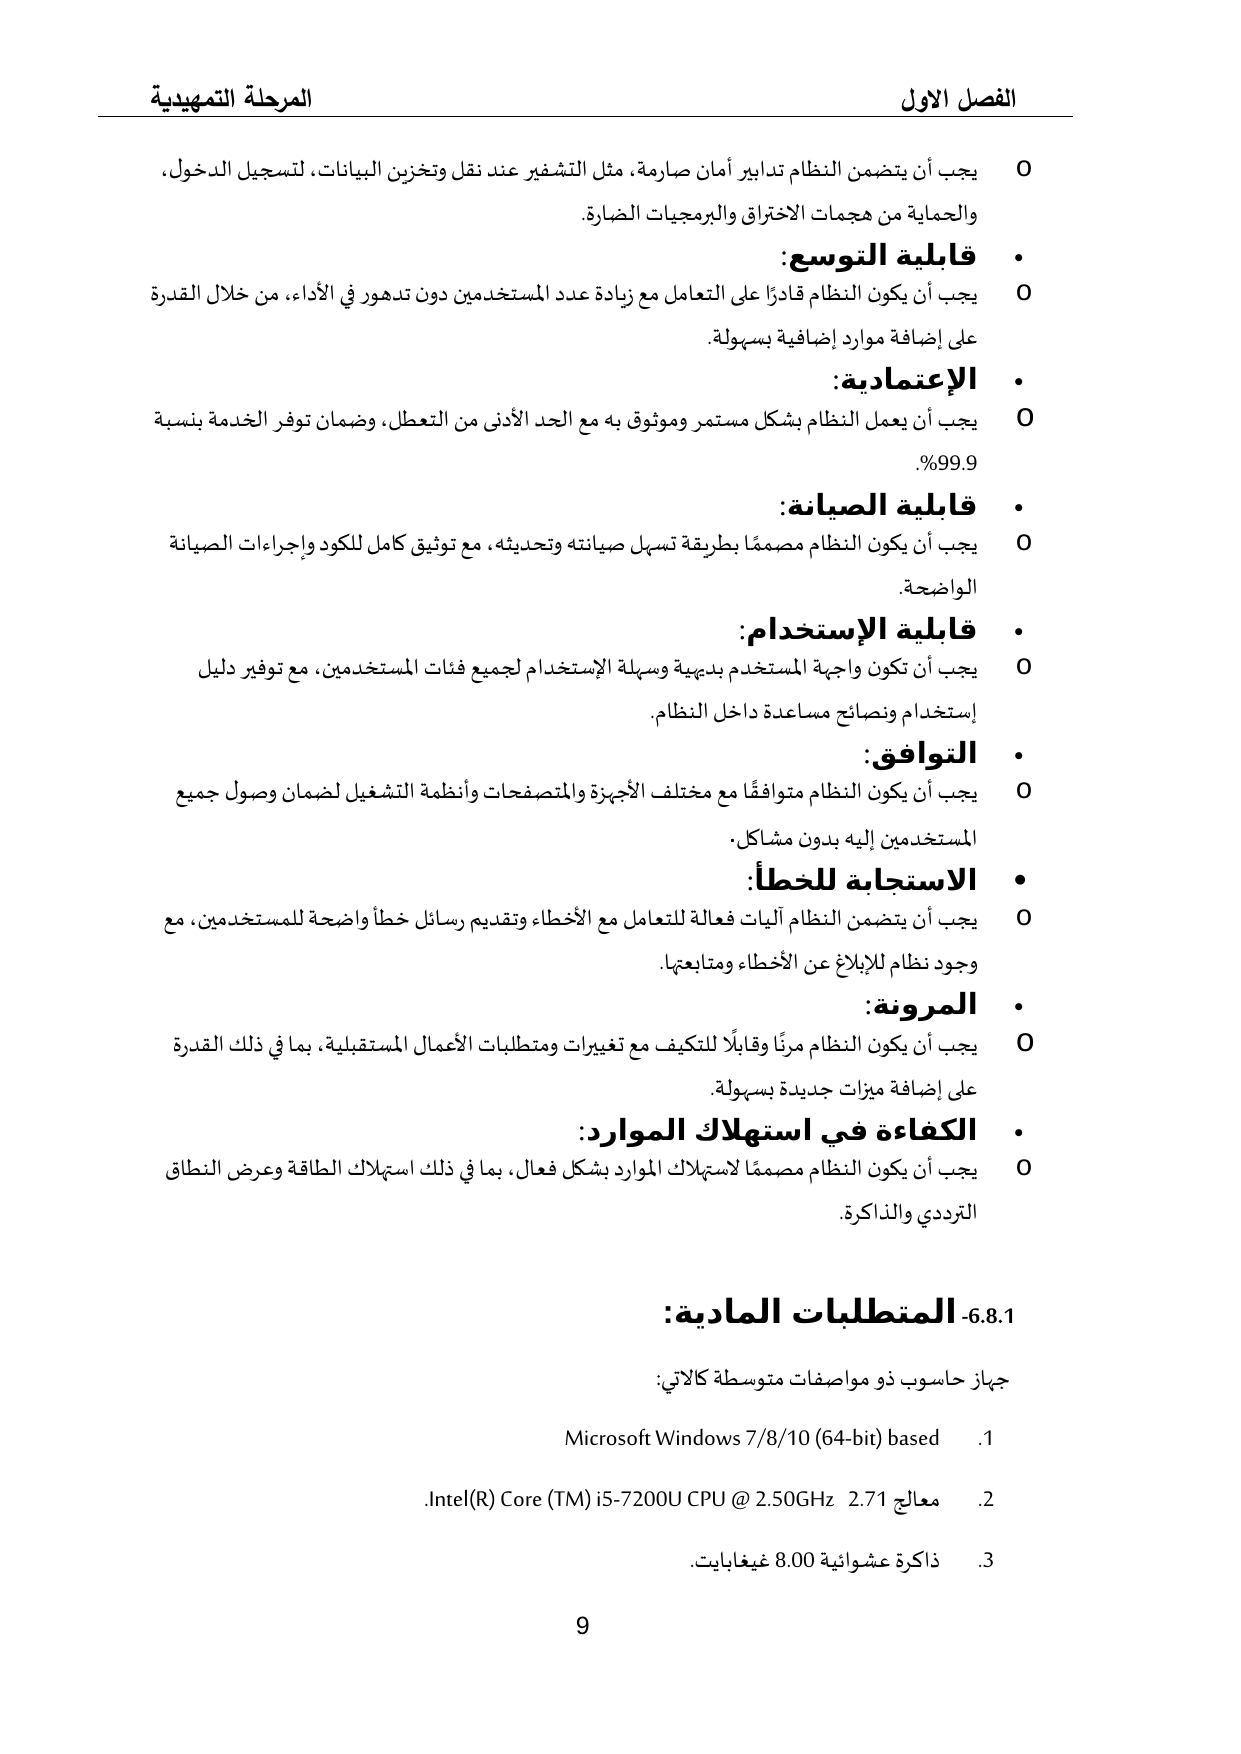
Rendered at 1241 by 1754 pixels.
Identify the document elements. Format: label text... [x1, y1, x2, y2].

list معالج Intel(R) Core (TM) i5-7200U CPU @ 2.50GHz 2.71. [150, 1481, 978, 1521]
list يجب أن يكون النظام مصممًا لاستهلاك الموارد بشكل فعال، بما في ذلك استهلاك الطاقة وعرض النطاق الترددي والذاكرة. [150, 1149, 1015, 1234]
list التوافق: [150, 736, 1015, 770]
list يجب أن يتضمن النظام تدابير أمان صارمة، مثل التشفير عند نقل وتخزين البيانات، لتسجيل الدخول، والحماية من هجمات الاختراق والبرمجيات الضارة. [150, 150, 1015, 235]
list الكفاءة في استهلاك الموارد: [150, 1113, 1015, 1147]
list الاستجابة للخطأ: [150, 863, 1015, 897]
list الإعتمادية: [150, 362, 1015, 396]
text جهاز حاسوب ذو مواصفات متوسطة كالاتي: [150, 1359, 1015, 1400]
list قابلية الصيانة: [150, 488, 1015, 522]
list يجب أن يكون النظام متوافقًا مع مختلف الأجهزة والمتصفحات وأنظمة التشغيل لضمان وصول جميع المستخدمين إليه بدون مشاكل. [150, 773, 1015, 860]
list يجب أن يكون النظام مصممًا بطريقة تسهل صيانته وتحديثه، مع توثيق كامل للكود وإجراءات الصيانة الواضحة. [150, 524, 1015, 609]
list المرونة: [150, 987, 1015, 1021]
list Microsoft Windows 7/8/10 (64-bit) based [150, 1420, 978, 1460]
list يجب أن تكون واجهة المستخدم بديهية وسهلة الإستخدام لجميع فئات المستخدمين، مع توفير دليل إستخدام ونصائح مساعدة داخل النظام. [150, 648, 1015, 733]
list قابلية التوسع: [150, 238, 1015, 272]
list يجب أن يكون النظام مرنًا وقابلًا للتكيف مع تغييرات ومتطلبات الأعمال المستقبلية، بما في ذلك القدرة على إضافة ميزات جديدة بسهولة. [150, 1023, 1015, 1110]
text 6.8.1- المتطلبات المادية: [150, 1292, 1015, 1339]
list يجب أن يكون النظام قادرًا على التعامل مع زيادة عدد المستخدمين دون تدهور في الأداء، من خلال القدرة على إضافة موارد إضافية بسهولة. [150, 274, 1015, 359]
list يجب أن يتضمن النظام آليات فعالة للتعامل مع الأخطاء وتقديم رسائل خطأ واضحة للمستخدمين، مع وجود نظام للإبلاغ عن الأخطاء ومتابعتها. [150, 899, 1015, 984]
list ذاكرة عشوائية 8.00 غيغابايت. [150, 1542, 978, 1582]
list يجب أن يعمل النظام بشكل مستمر وموثوق به مع الحد الأدنى من التعطل، وضمان توفر الخدمة بنسبة 99.9%. [150, 398, 1015, 485]
list قابلية الإستخدام: [150, 612, 1015, 646]
